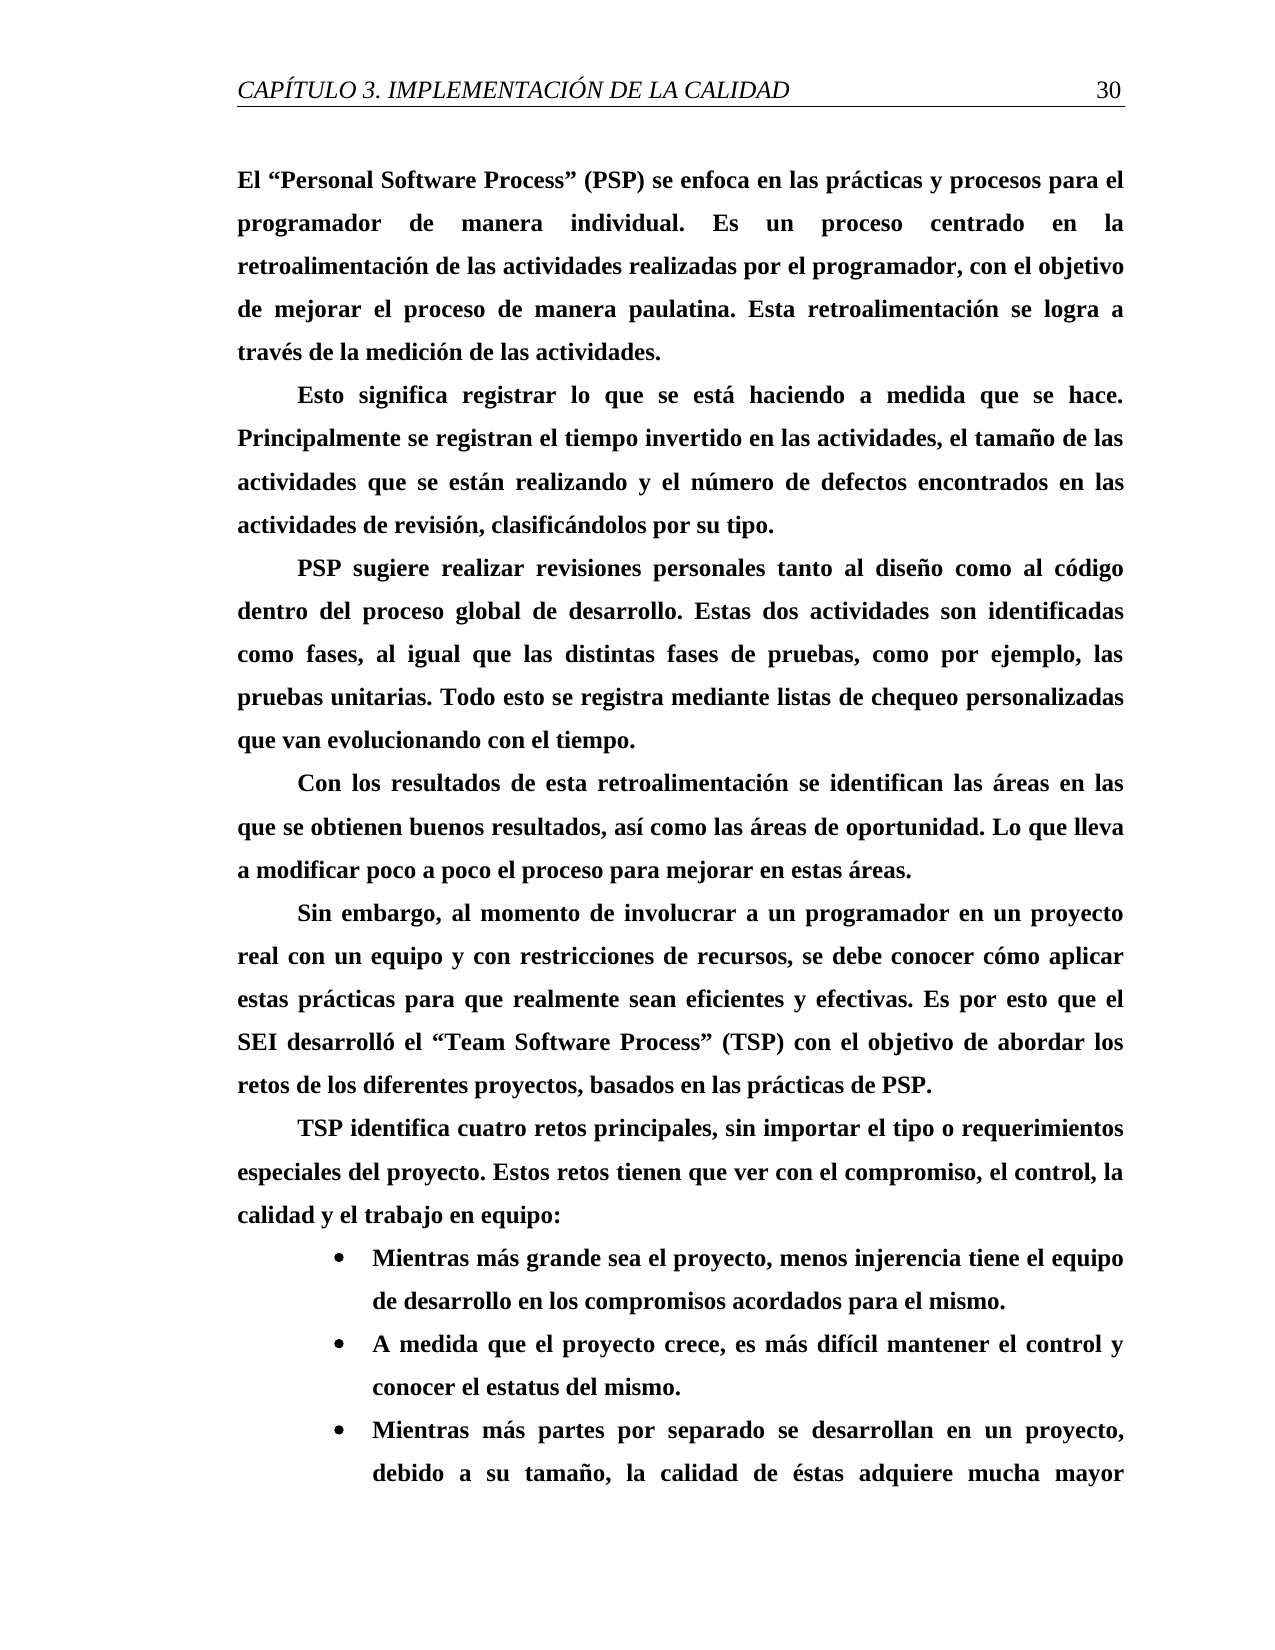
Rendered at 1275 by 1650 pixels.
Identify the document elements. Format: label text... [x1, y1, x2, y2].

text Con los resultados de esta retroalimentación se identifican las áreas en las que se obtienen buenos resultados, así como las áreas de oportunidad. Lo que lleva a modificar poco a poco el proceso para mejorar en estas áreas. [237, 768, 1125, 883]
text TSP identifica cuatro retos principales, sin importar el tipo o requerimientos especiales del proyecto. Estos retos tienen que ver con el compromiso, el control, la calidad y el trabajo en equipo: [237, 1113, 1125, 1228]
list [334, 1415, 1125, 1487]
text Sin embargo, al momento de involucrar a un programador en un proyecto real con un equipo y con restricciones de recursos, se debe conocer cómo aplicar estas prácticas para que realmente sean eficientes y efectivas. Es por esto que el SEI desarrolló el “Team Software Process” (TSP) con el objetivo de abordar los retos de los diferentes proyectos, basados en las prácticas de PSP. [237, 898, 1125, 1099]
text Esto significa registrar lo que se está haciendo a medida que se hace. Principalmente se registran el tiempo invertido en las actividades, el tamaño de las actividades que se están realizando y el número de defectos encontrados en las actividades de revisión, clasificándolos por su tipo. [237, 380, 1125, 538]
list Mientras más grande sea el proyecto, menos injerencia tiene el equipo de desarrollo en los compromisos acordados para el mismo. [334, 1243, 1125, 1315]
list A medida que el proyecto crece, es más difícil mantener el control y conocer el estatus del mismo. [334, 1329, 1125, 1401]
text El “Personal Software Process” (PSP) se enfoca en las prácticas y procesos para el programador de manera individual. Es un proceso centrado en la retroalimentación de las actividades realizadas por el programador, con el objetivo de mejorar el proceso de manera paulatina. Esta retroalimentación se logra a través de la medición de las actividades. [237, 165, 1125, 366]
text PSP sugiere realizar revisiones personales tanto al diseño como al código dentro del proceso global de desarrollo. Estas dos actividades son identificadas como fases, al igual que las distintas fases de pruebas, como por ejemplo, las pruebas unitarias. Todo esto se registra mediante listas de chequeo personalizadas que van evolucionando con el tiempo. [237, 553, 1125, 754]
